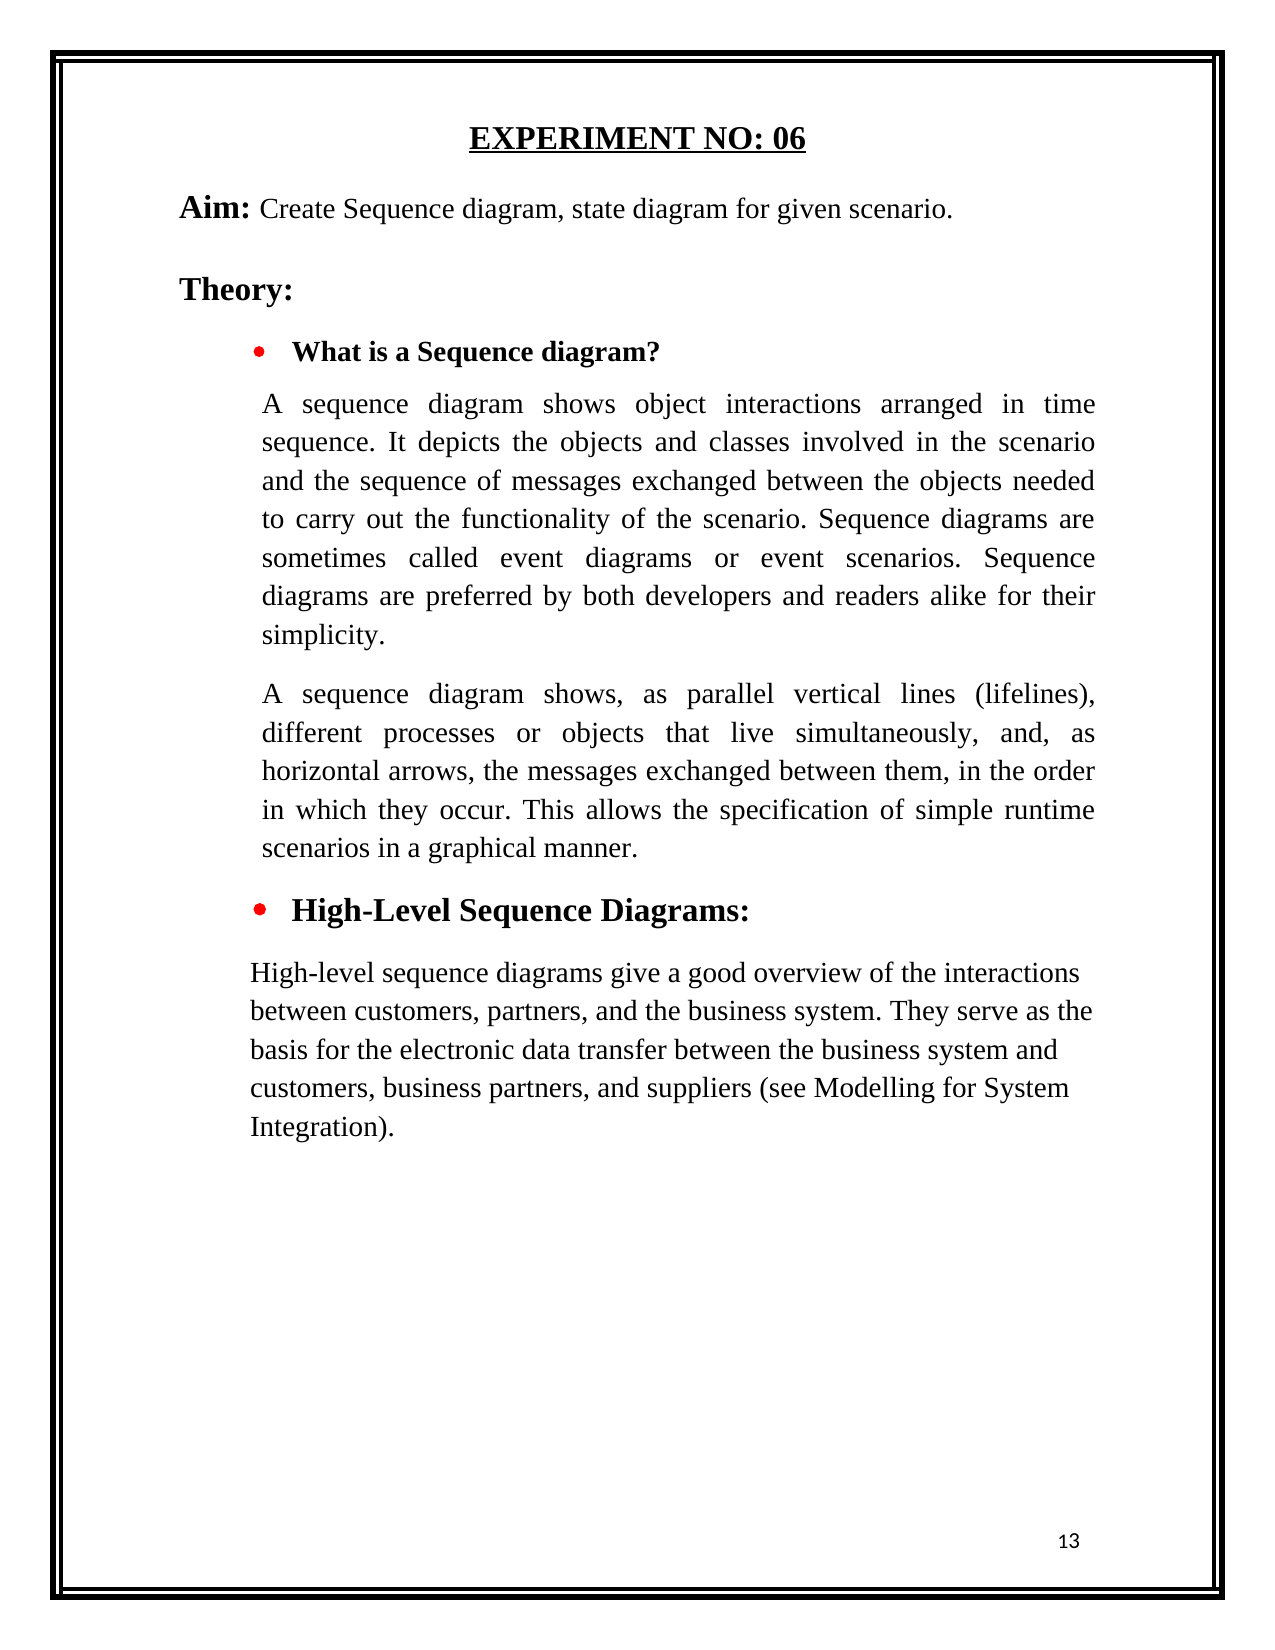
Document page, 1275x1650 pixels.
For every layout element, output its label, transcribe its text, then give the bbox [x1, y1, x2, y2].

text High-level sequence diagrams give a good overview of the interactions between customers, partners, and the business system. They serve as the basis for the electronic data transfer between the business system and customers, business partners, and suppliers (see Modelling for System Integration). [250, 955, 1096, 1142]
text A sequence diagram shows, as parallel vertical lines (lifelines), different processes or objects that live simultaneously, and, as horizontal arrows, the messages exchanged between them, in the order in which they occur. This allows the specification of simple runtime scenarios in a graphical manner. [262, 676, 1096, 864]
text A sequence diagram shows object interactions arranged in time sequence. It depicts the objects and classes involved in the scenario and the sequence of messages exchanged between the objects needed to carry out the functionality of the scenario. Sequence diagrams are sometimes called event diagrams or event scenarios. Sequence diagrams are preferred by both developers and readers alike for their simplicity. [262, 386, 1096, 651]
text Theory: [179, 270, 1096, 308]
list What is a Sequence diagram? [254, 334, 1096, 368]
subtitle EXPERIMENT NO: 06 [179, 118, 1096, 156]
list High-Level Sequence Diagrams: [254, 890, 1096, 928]
text Aim: Create Sequence diagram, state diagram for given scenario. [179, 187, 1096, 225]
